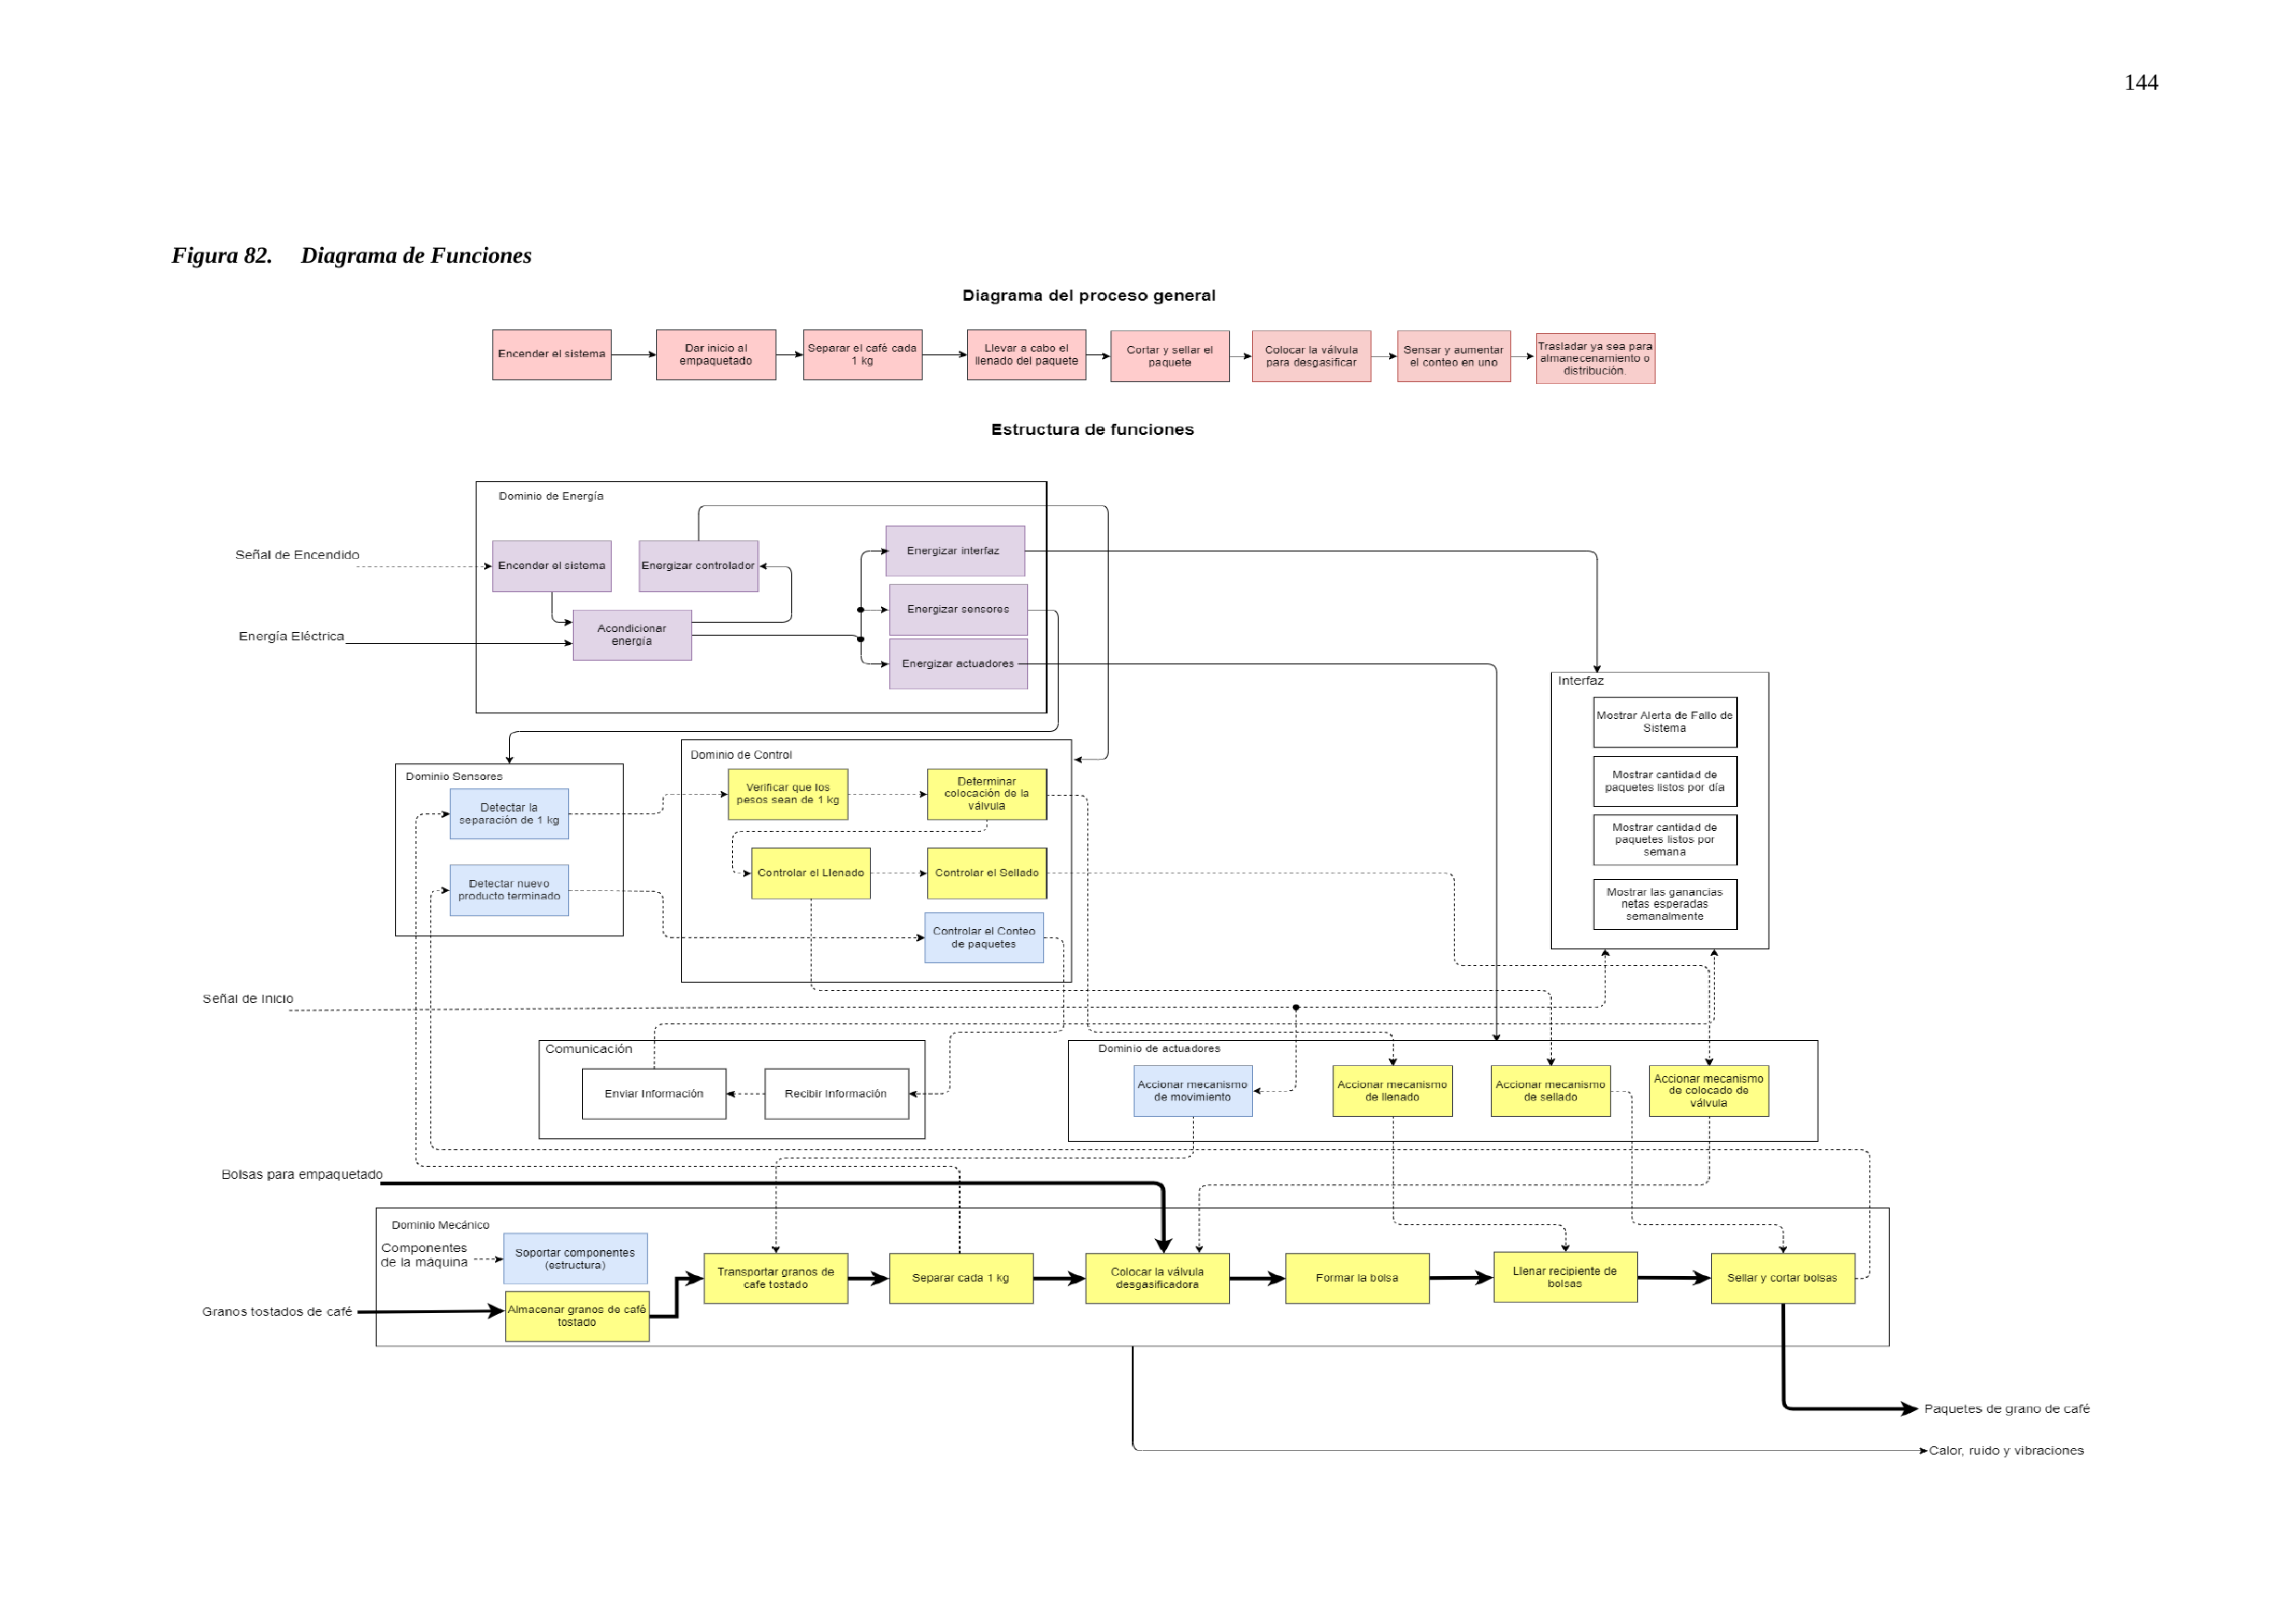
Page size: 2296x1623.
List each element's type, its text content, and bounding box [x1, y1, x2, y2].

picture [198, 287, 2097, 1459]
text Diagrama de Funciones [171, 242, 2159, 268]
